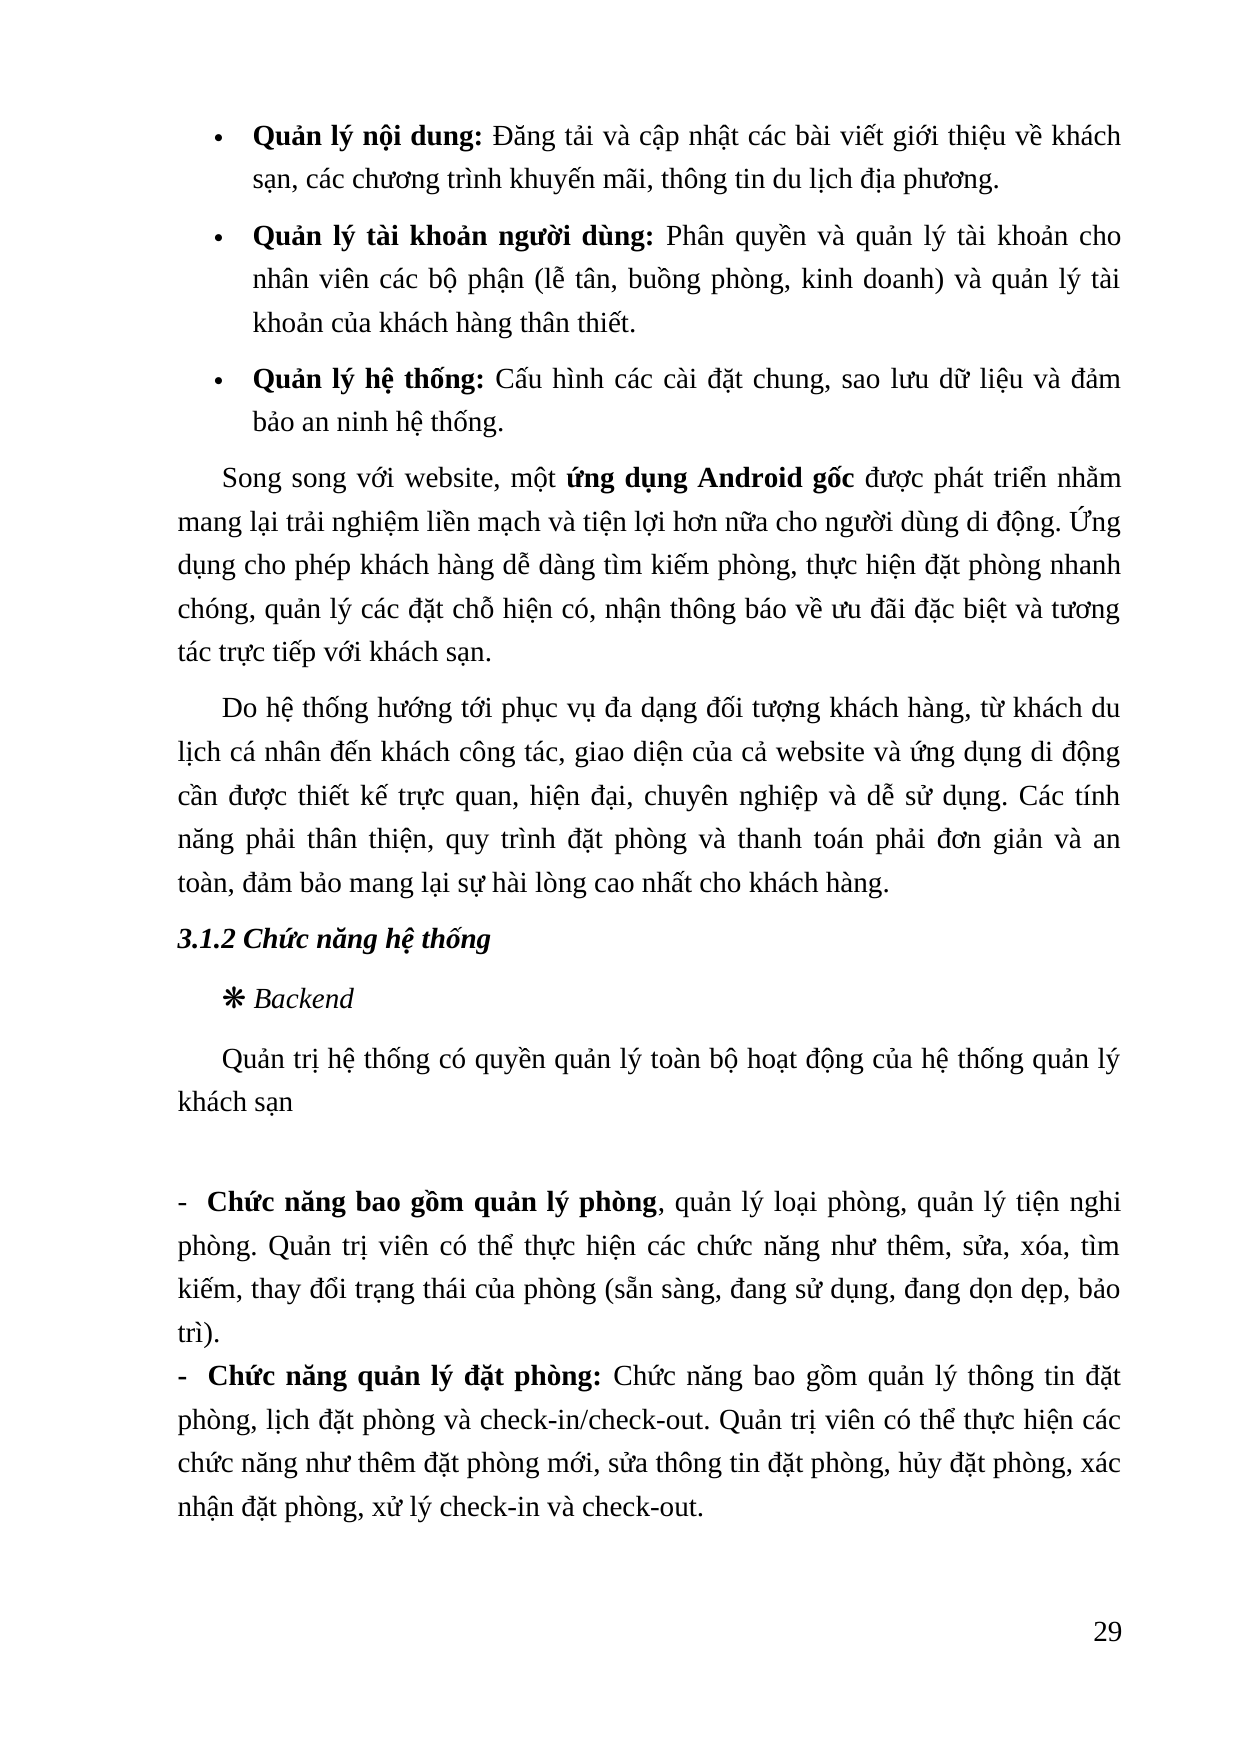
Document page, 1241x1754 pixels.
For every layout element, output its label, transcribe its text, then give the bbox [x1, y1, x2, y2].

text - Chức năng bao gồm quản lý phòng, quản lý loại phòng, quản lý tiện nghi phòng. Quản trị viên có thể thực hiện các chức năng như thêm, sửa, xóa, tìm kiếm, thay đổi trạng thái của phòng (sẵn sàng, đang sử dụng, đang dọn dẹp, bảo trì). - Chức năng quản lý đặt phòng: Chức năng bao gồm quản lý thông tin đặt phòng, lịch đặt phòng và check-in/check-out. Quản trị viên có thể thực hiện các chức năng như thêm đặt phòng mới, sửa thông tin đặt phòng, hủy đặt phòng, xác nhận đặt phòng, xử lý check-in và check-out. [177, 1141, 1122, 1522]
text Song song với website, một ứng dụng Android gốc được phát triển nhằm mang lại trải nghiệm liền mạch và tiện lợi hơn nữa cho người dùng di động. Ứng dụng cho phép khách hàng dễ dàng tìm kiếm phòng, thực hiện đặt phòng nhanh chóng, quản lý các đặt chỗ hiện có, nhận thông báo về ưu đãi đặc biệt và tương tác trực tiếp với khách sạn. [177, 460, 1122, 668]
text Quản trị hệ thống có quyền quản lý toàn bộ hoạt động của hệ thống quản lý khách sạn [177, 1041, 1122, 1118]
text ❋ Backend [177, 977, 1122, 1017]
text Do hệ thống hướng tới phục vụ đa dạng đối tượng khách hàng, từ khách du lịch cá nhân đến khách công tác, giao diện của cả website và ứng dụng di động cần được thiết kế trực quan, hiện đại, chuyên nghiệp và dễ sử dụng. Các tính năng phải thân thiện, quy trình đặt phòng và thanh toán phải đơn giản và an toàn, đảm bảo mang lại sự hài lòng cao nhất cho khách hàng. [177, 691, 1122, 898]
list Quản lý nội dung: Đăng tải và cập nhật các bài viết giới thiệu về khách sạn, các chương trình khuyến mãi, thông tin du lịch địa phương. [215, 118, 1122, 195]
list Quản lý hệ thống: Cấu hình các cài đặt chung, sao lưu dữ liệu và đảm bảo an ninh hệ thống. [215, 361, 1122, 438]
list Quản lý tài khoản người dùng: Phân quyền và quản lý tài khoản cho nhân viên các bộ phận (lễ tân, buồng phòng, kinh doanh) và quản lý tài khoản của khách hàng thân thiết. [215, 218, 1122, 338]
text Chức năng hệ thống [177, 921, 1122, 954]
